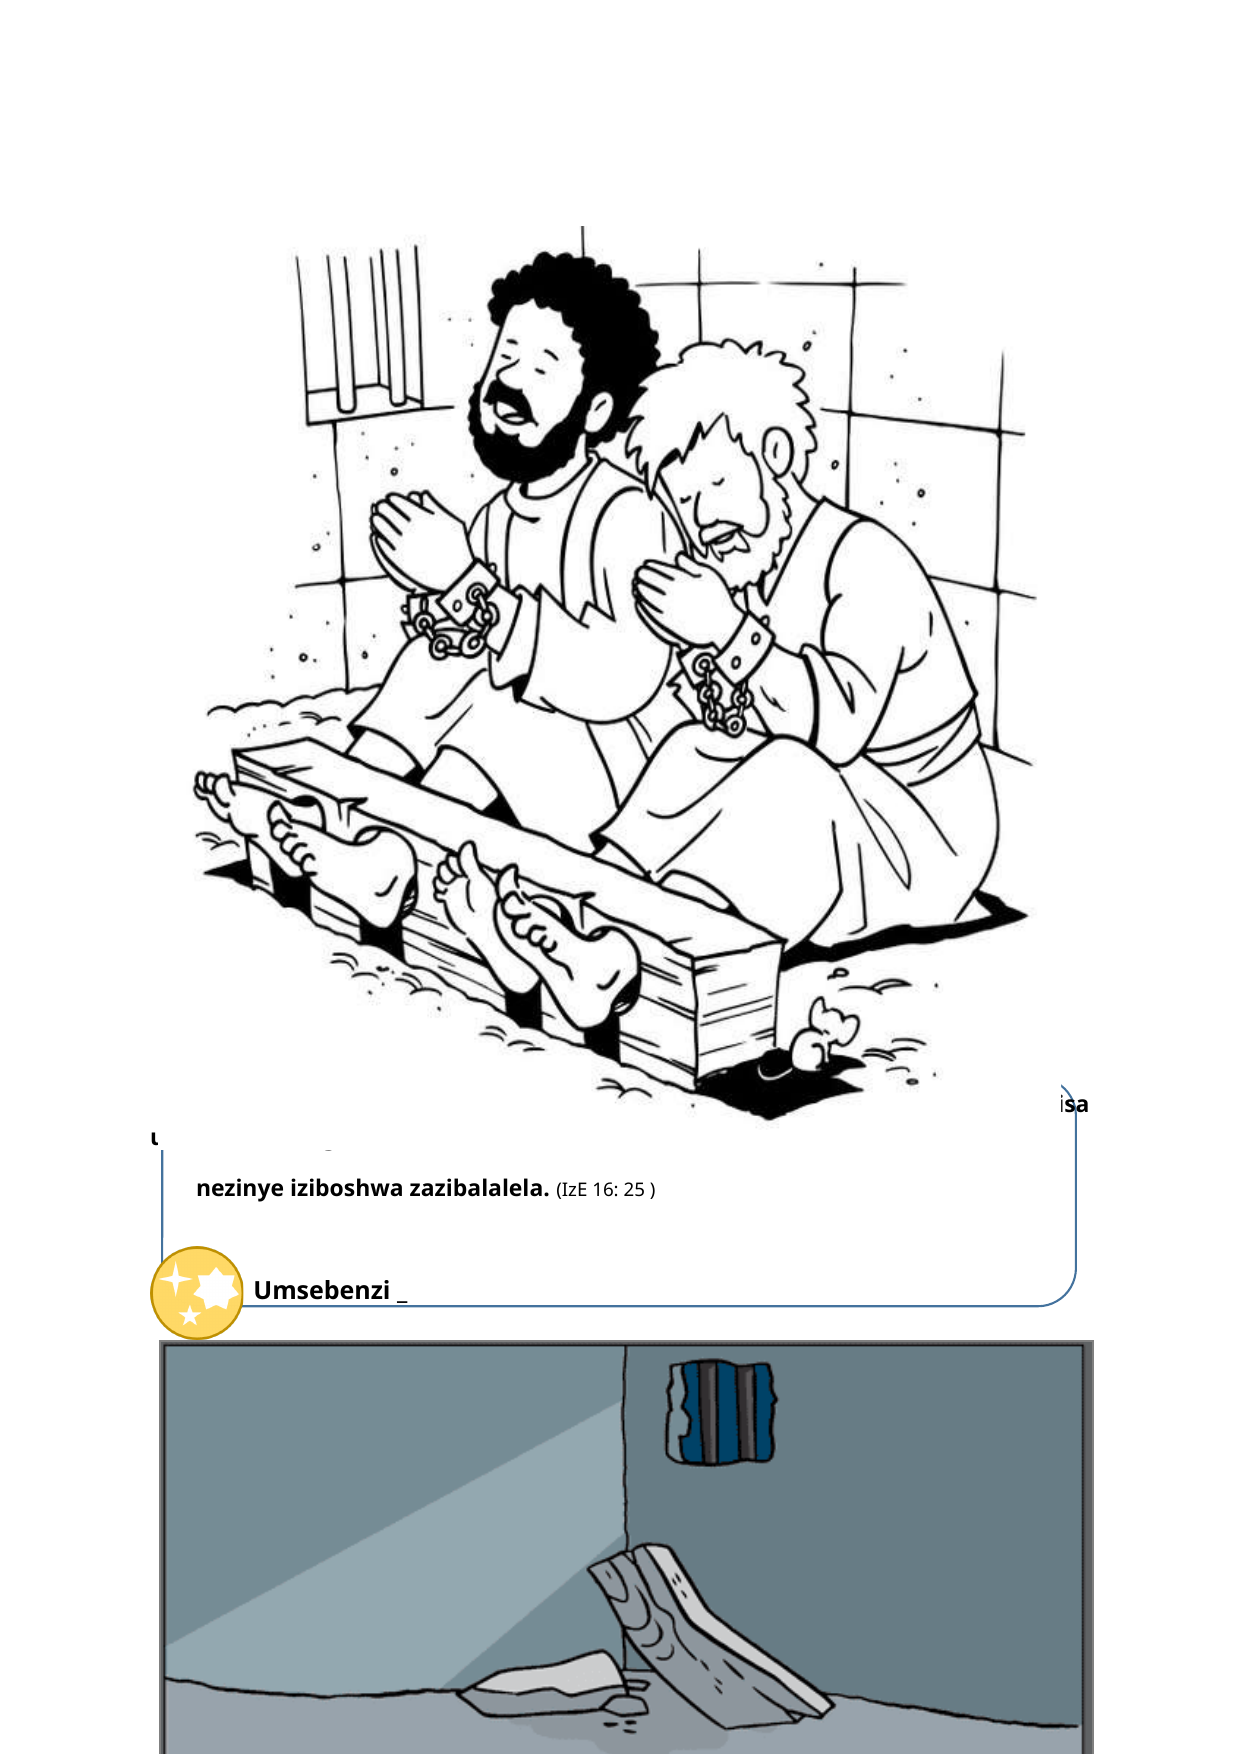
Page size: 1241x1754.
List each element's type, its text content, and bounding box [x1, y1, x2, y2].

picture [161, 1342, 1092, 1754]
text Cishe phakathi kwamabili oPawulu noSila babekhuleka futhi bedumisa uNkulunkulu ngamahubo. [150, 1088, 1090, 1153]
picture [158, 226, 1062, 1150]
text nezinye iziboshwa zazibalalela. (IzE 16: 25 ) [150, 1172, 1090, 1203]
text Umsebenzi _ [244, 1273, 1090, 1307]
picture [150, 1246, 244, 1340]
